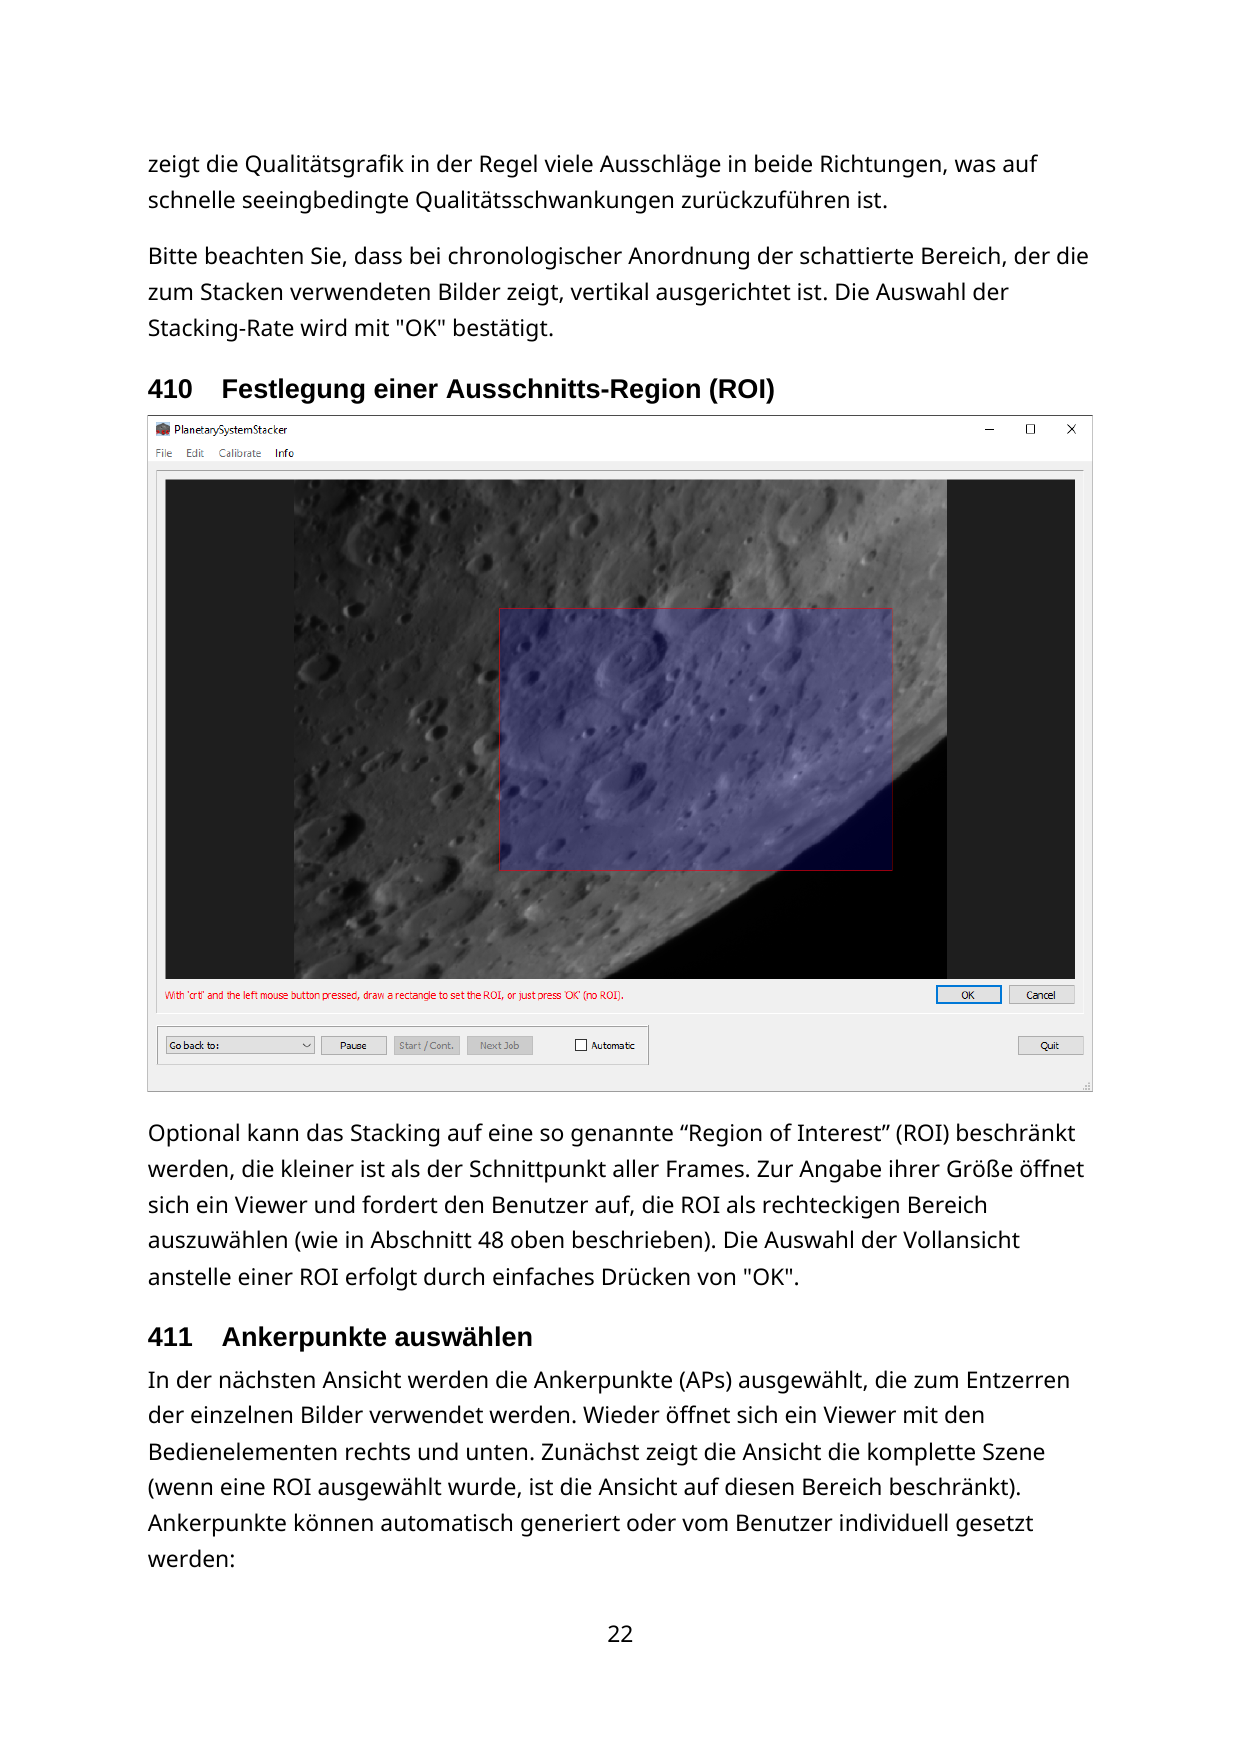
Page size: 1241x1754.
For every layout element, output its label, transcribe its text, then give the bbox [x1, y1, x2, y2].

text In der nächsten Ansicht werden die Ankerpunkte (APs) ausgewählt, die zum Entzerren der einzelnen Bilder verwendet werden. Wieder öffnet sich ein Viewer mit den Bedienelementen rechts und unten. Zunächst zeigt die Ansicht die komplette Szene (wenn eine ROI ausgewählt wurde, ist die Ansicht auf diesen Bereich beschränkt). Ankerpunkte können automatisch generiert oder vom Benutzer individuell gesetzt werden: [148, 1363, 1093, 1574]
picture [147, 415, 1093, 1092]
text Optional kann das Stacking auf eine so genannte “Region of Interest” (ROI) beschränkt werden, die kleiner ist als der Schnittpunkt aller Frames. Zur Angabe ihrer Größe öffnet sich ein Viewer und fordert den Benutzer auf, die ROI als rechteckigen Bereich auszuwählen (wie in Abschnitt 4.8 oben beschrieben). Die Auswahl der Vollansicht anstelle einer ROI erfolgt durch einfaches Drücken von "OK". [148, 1117, 1093, 1292]
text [148, 148, 1093, 215]
subtitle Festlegung einer Ausschnitts-Region (ROI) [148, 373, 1093, 404]
subtitle Ankerpunkte auswählen [148, 1321, 1093, 1353]
text Bitte beachten Sie, dass bei chronologischer Anordnung der schattierte Bereich, der die zum Stacken verwendeten Bilder zeigt, vertikal ausgerichtet ist. Die Auswahl der Stacking-Rate wird mit "OK" bestätigt. [148, 240, 1093, 343]
